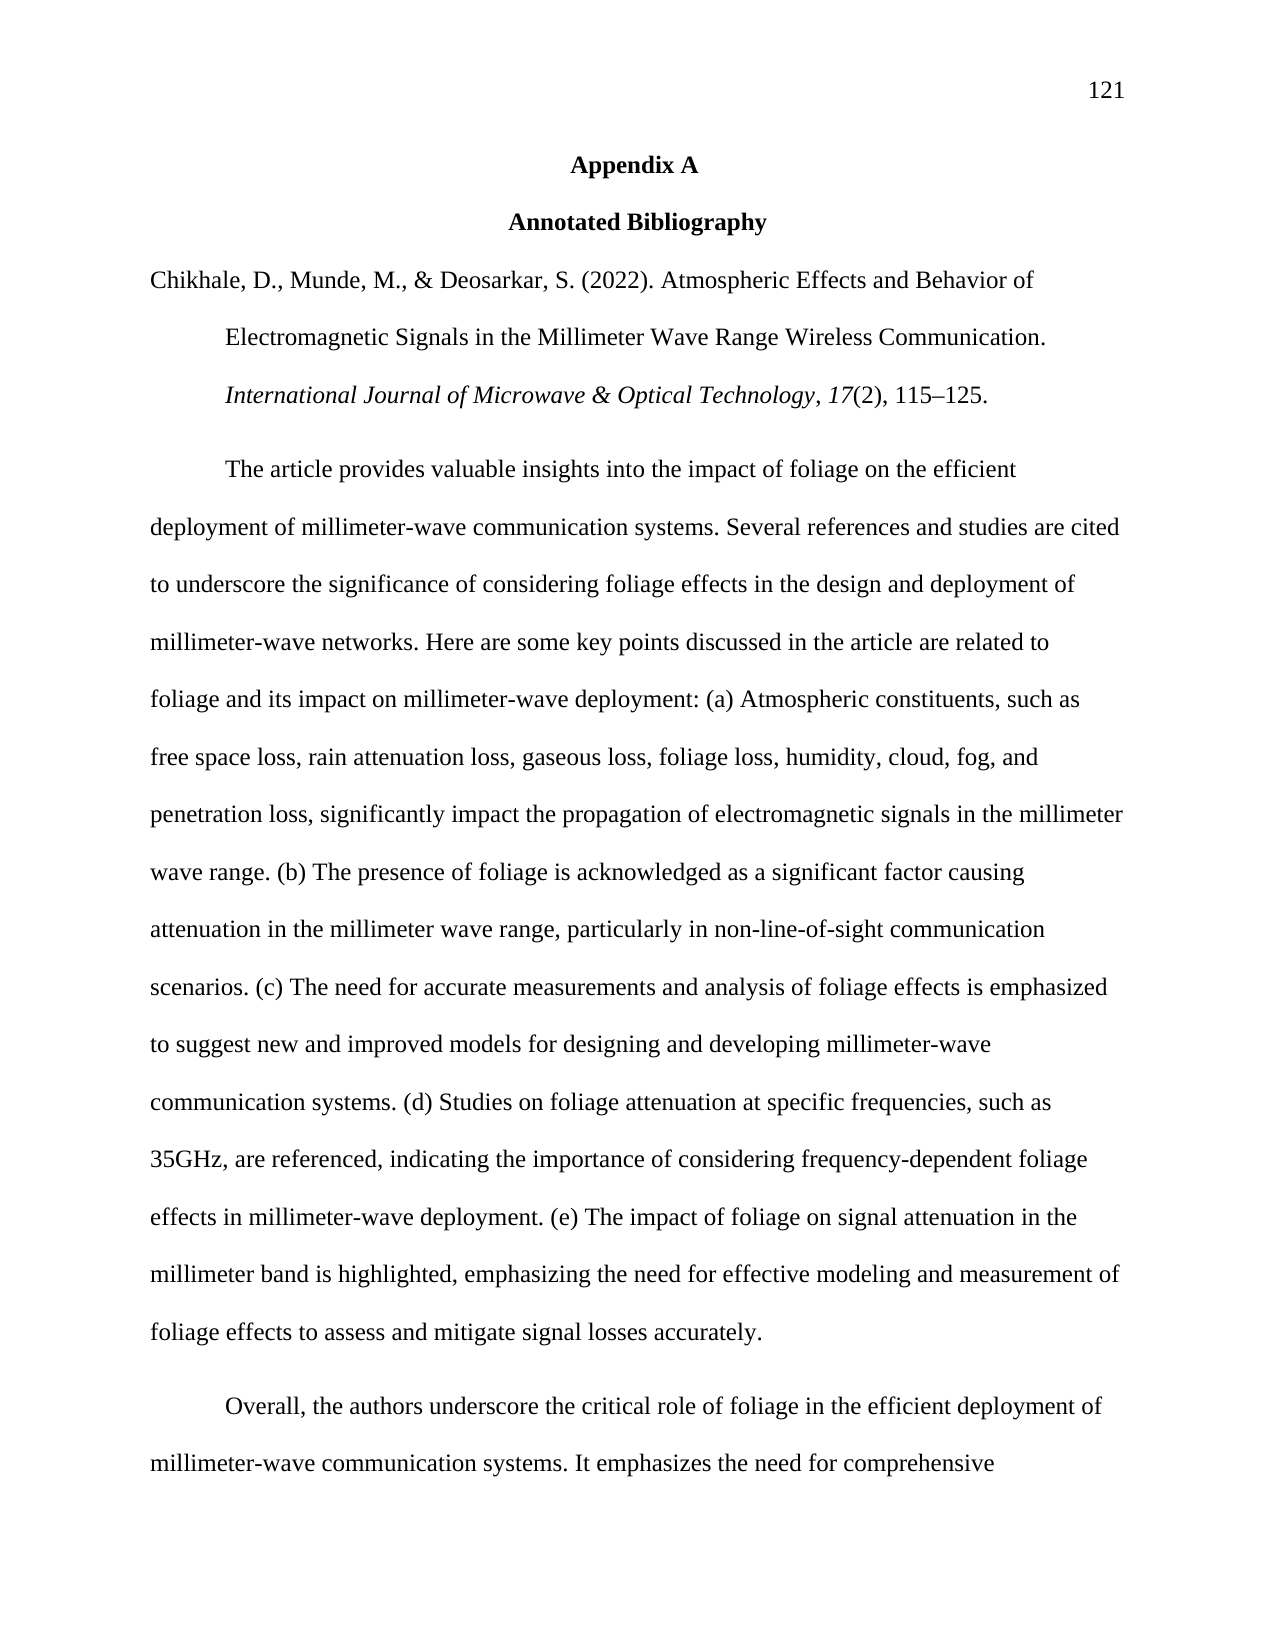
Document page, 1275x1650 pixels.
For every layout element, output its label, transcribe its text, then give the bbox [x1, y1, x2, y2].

text Chikhale, D., Munde, M., & Deosarkar, S. (2022). Atmospheric Effects and Behavior of Electromagnetic Signals in the Millimeter Wave Range Wireless Communication. International Journal of Microwave & Optical Technology, 17(2), 115–125. [85, 265, 1125, 409]
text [150, 1391, 1125, 1477]
subtitle Appendix A Annotated Bibliography [150, 150, 1125, 236]
text The article provides valuable insights into the impact of foliage on the efficient deployment of millimeter-wave communication systems. Several references and studies are cited to underscore the significance of considering foliage effects in the design and deployment of millimeter-wave networks. Here are some key points discussed in the article are related to foliage and its impact on millimeter-wave deployment: (a) Atmospheric constituents, such as free space loss, rain attenuation loss, gaseous loss, foliage loss, humidity, cloud, fog, and penetration loss, significantly impact the propagation of electromagnetic signals in the millimeter wave range. (b) The presence of foliage is acknowledged as a significant factor causing attenuation in the millimeter wave range, particularly in non-line-of-sight communication scenarios. (c) The need for accurate measurements and analysis of foliage effects is emphasized to suggest new and improved models for designing and developing millimeter-wave communication systems. (d) Studies on foliage attenuation at specific frequencies, such as 35GHz, are referenced, indicating the importance of considering frequency-dependent foliage effects in millimeter-wave deployment. (e) The impact of foliage on signal attenuation in the millimeter band is highlighted, emphasizing the need for effective modeling and measurement of foliage effects to assess and mitigate signal losses accurately. [150, 454, 1125, 1345]
